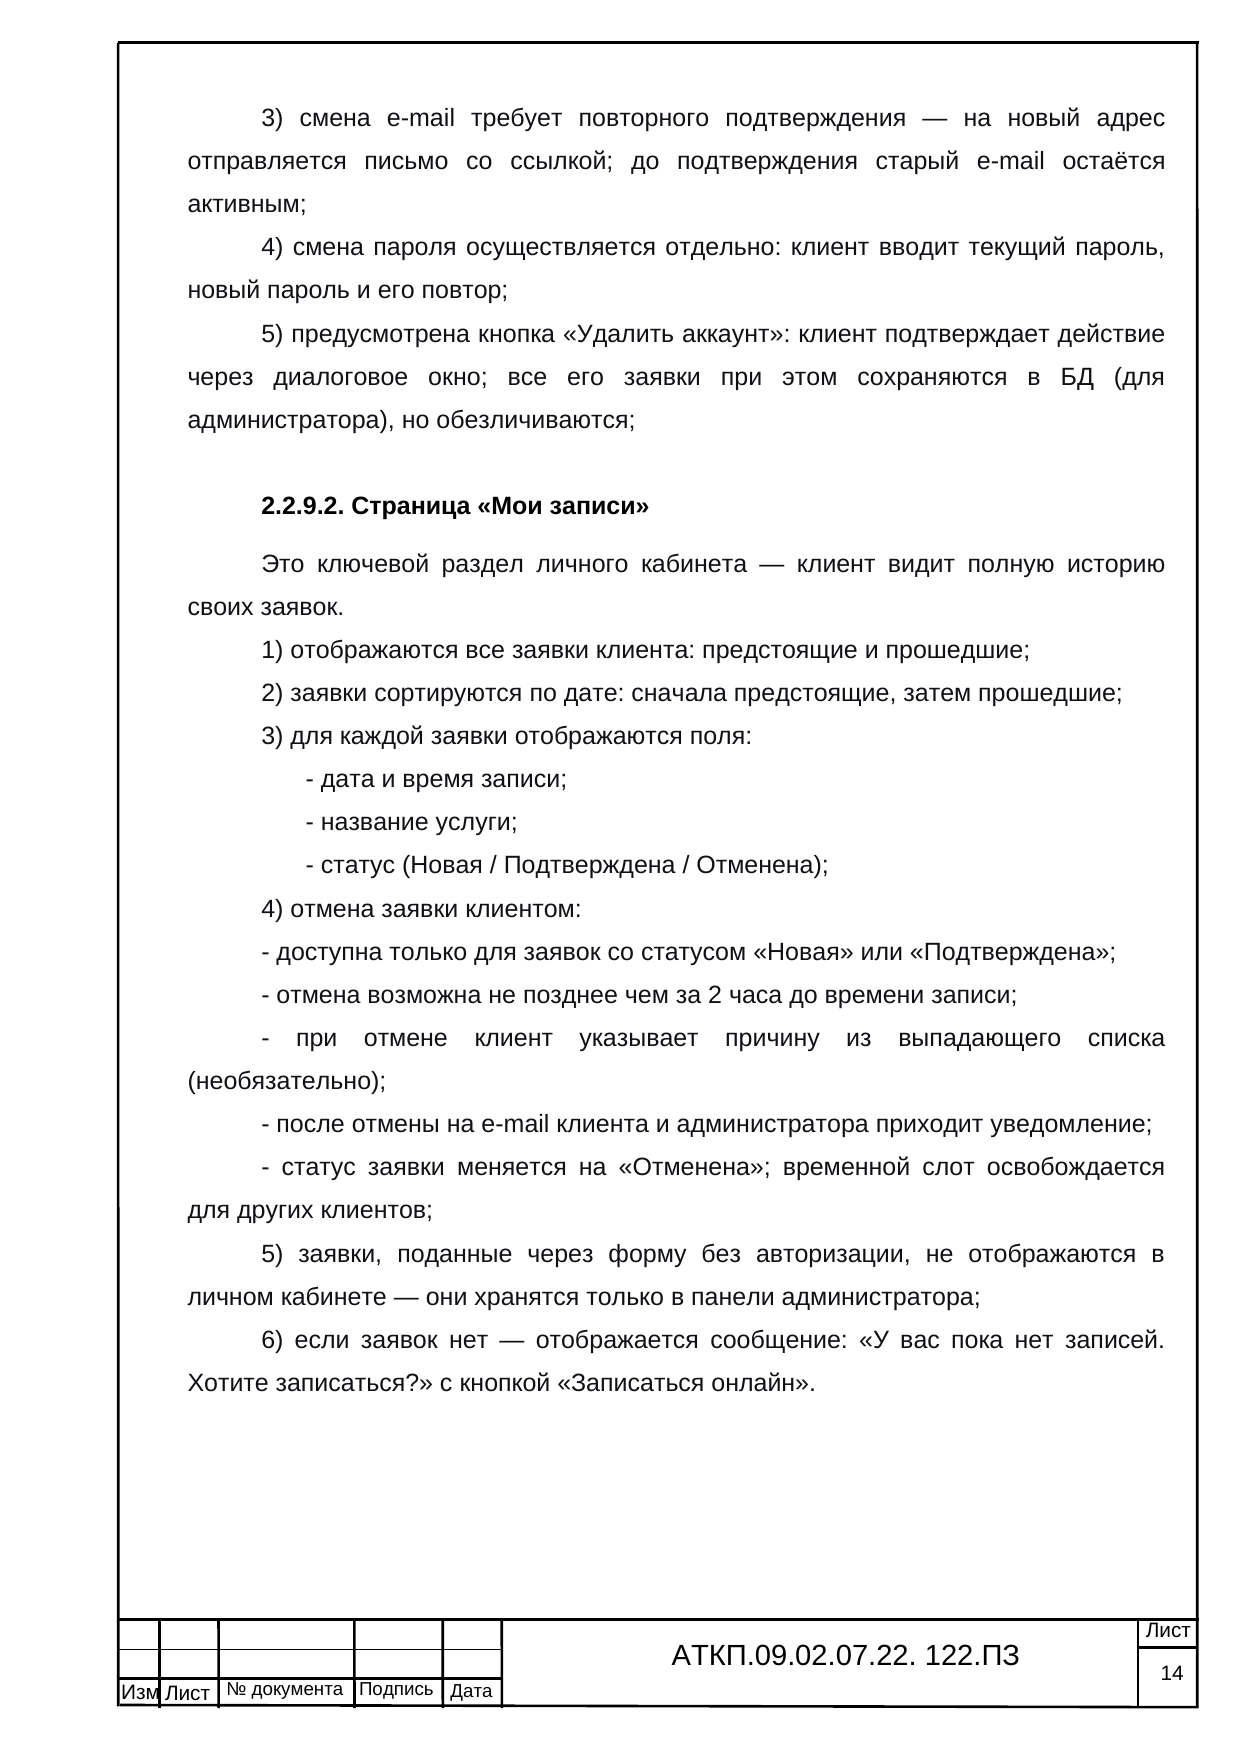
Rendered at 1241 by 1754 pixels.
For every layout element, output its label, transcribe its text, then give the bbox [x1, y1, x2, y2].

text - отмена возможна не позднее чем за 2 часа до времени записи; [187, 980, 1166, 1009]
text - статус (Новая / Подтверждена / Отменена); [187, 851, 1166, 879]
text - доступна только для заявок со статусом «Новая» или «Подтверждена»; [187, 937, 1166, 966]
text Это ключевой раздел личного кабинета — клиент видит полную историю своих заявок. [187, 549, 1166, 621]
text - дата и время записи; [187, 764, 1166, 793]
text - название услуги; [187, 807, 1166, 836]
text - статус заявки меняется на «Отменена»; временной слот освобождается для других клиентов; [187, 1152, 1166, 1224]
text 5) заявки, поданные через форму без авторизации, не отображаются в личном кабинете — они хранятся только в панели администратора; [187, 1239, 1166, 1311]
text 4) смена пароля осуществляется отдельно: клиент вводит текущий пароль, новый пароль и его повтор; [187, 232, 1166, 304]
text - после отмены на e-mail клиента и администратора приходит уведомление; [187, 1109, 1166, 1138]
text 3) для каждой заявки отображаются поля: [187, 721, 1166, 750]
text 4) отмена заявки клиентом: [187, 894, 1166, 922]
text 1) отображаются все заявки клиента: предстоящие и прошедшие; [187, 635, 1166, 664]
text - при отмене клиент указывает причину из выпадающего списка (необязательно); [187, 1023, 1166, 1095]
text 3) смена e-mail требует повторного подтверждения — на новый адрес отправляется письмо со ссылкой; до подтверждения старый e-mail остаётся активным; [187, 103, 1166, 218]
text 5) предусмотрена кнопка «Удалить аккаунт»: клиент подтверждает действие через диалоговое окно; все его заявки при этом сохраняются в БД (для администратора), но обезличиваются; [187, 319, 1166, 434]
text 6) если заявок нет — отображается сообщение: «У вас пока нет записей. Хотите записаться?» с кнопкой «Записаться онлайн». [187, 1325, 1166, 1397]
text 2) заявки сортируются по дате: сначала предстоящие, затем прошедшие; [187, 678, 1166, 707]
subtitle 2.2.9.2. Страница «Мои записи» [187, 491, 1166, 520]
